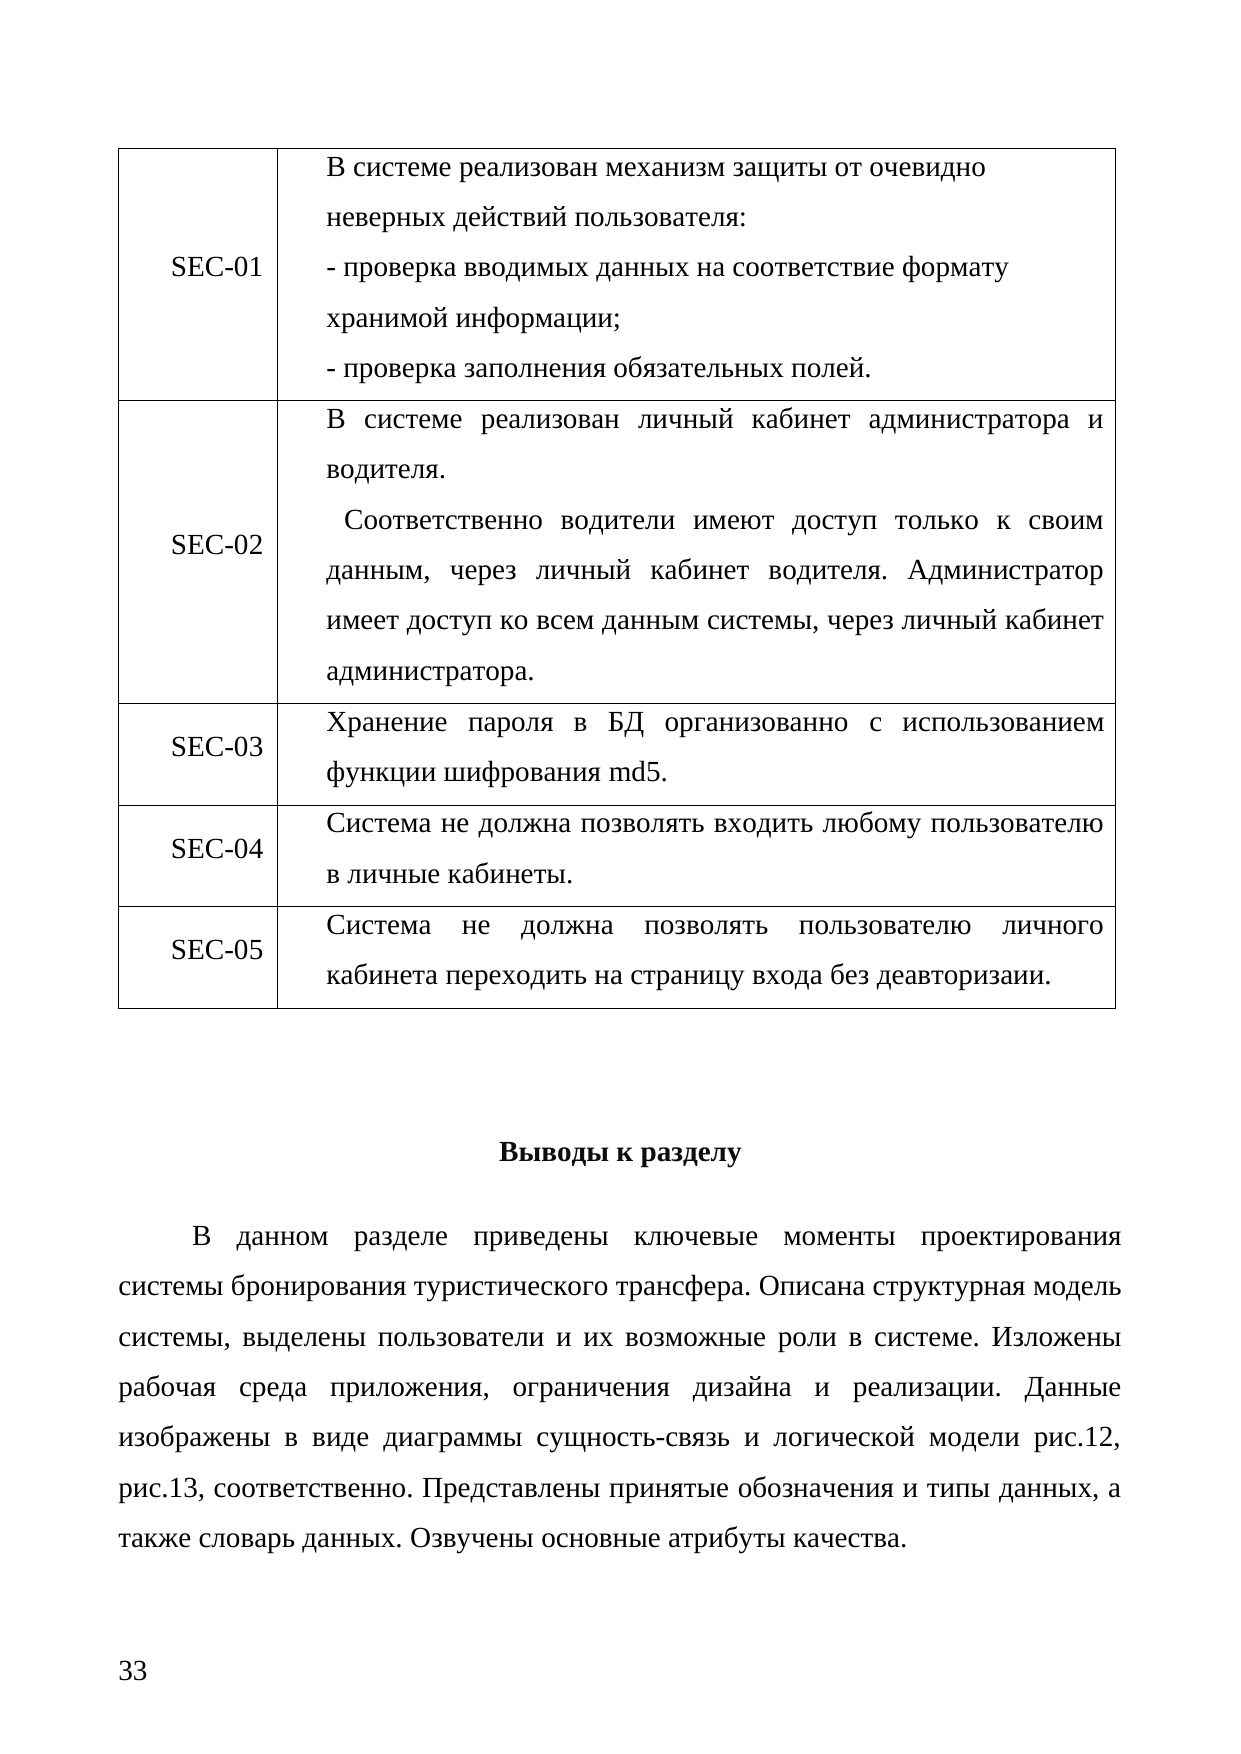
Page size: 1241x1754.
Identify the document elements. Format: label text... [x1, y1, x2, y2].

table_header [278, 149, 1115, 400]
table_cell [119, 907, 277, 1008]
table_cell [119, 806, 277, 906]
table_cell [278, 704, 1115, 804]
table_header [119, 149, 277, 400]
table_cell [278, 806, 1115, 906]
text В данном разделе приведены ключевые моменты проектирования системы бронирования туристического трансфера. Описана структурная модель системы, выделены пользователи и их возможные роли в системе. Изложены рабочая среда приложения, ограничения дизайна и реализации. Данные изображены в виде диаграммы сущность-связь и логической модели рис.12, рис.13, соответственно. Представлены принятые обозначения и типы данных, а также словарь данных. Озвучены основные атрибуты качества. [118, 1218, 1122, 1554]
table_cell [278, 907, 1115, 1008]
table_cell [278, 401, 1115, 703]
text Выводы к разделу [118, 1134, 1122, 1168]
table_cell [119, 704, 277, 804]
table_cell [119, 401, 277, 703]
